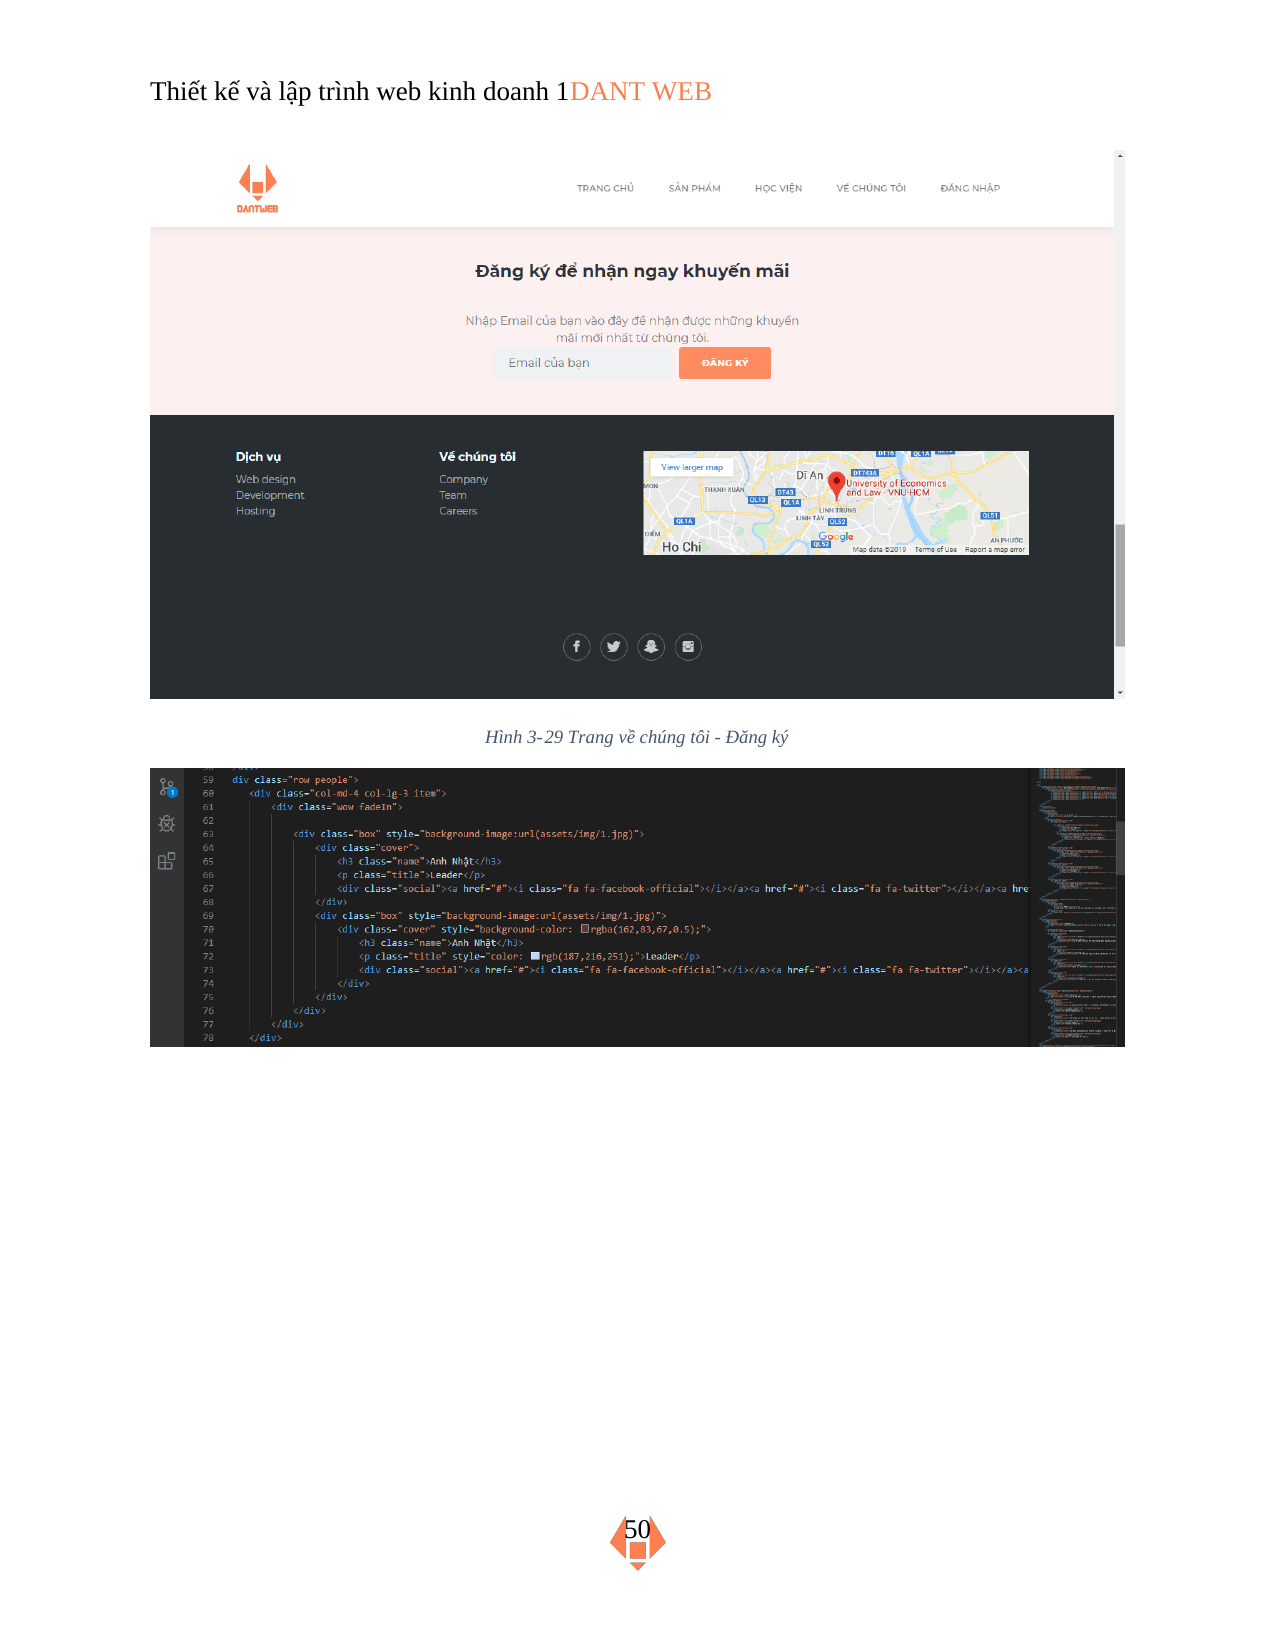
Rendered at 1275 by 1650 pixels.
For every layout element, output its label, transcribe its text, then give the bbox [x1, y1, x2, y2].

picture [606, 1515, 669, 1571]
picture [150, 768, 1125, 1047]
picture [150, 150, 1125, 699]
